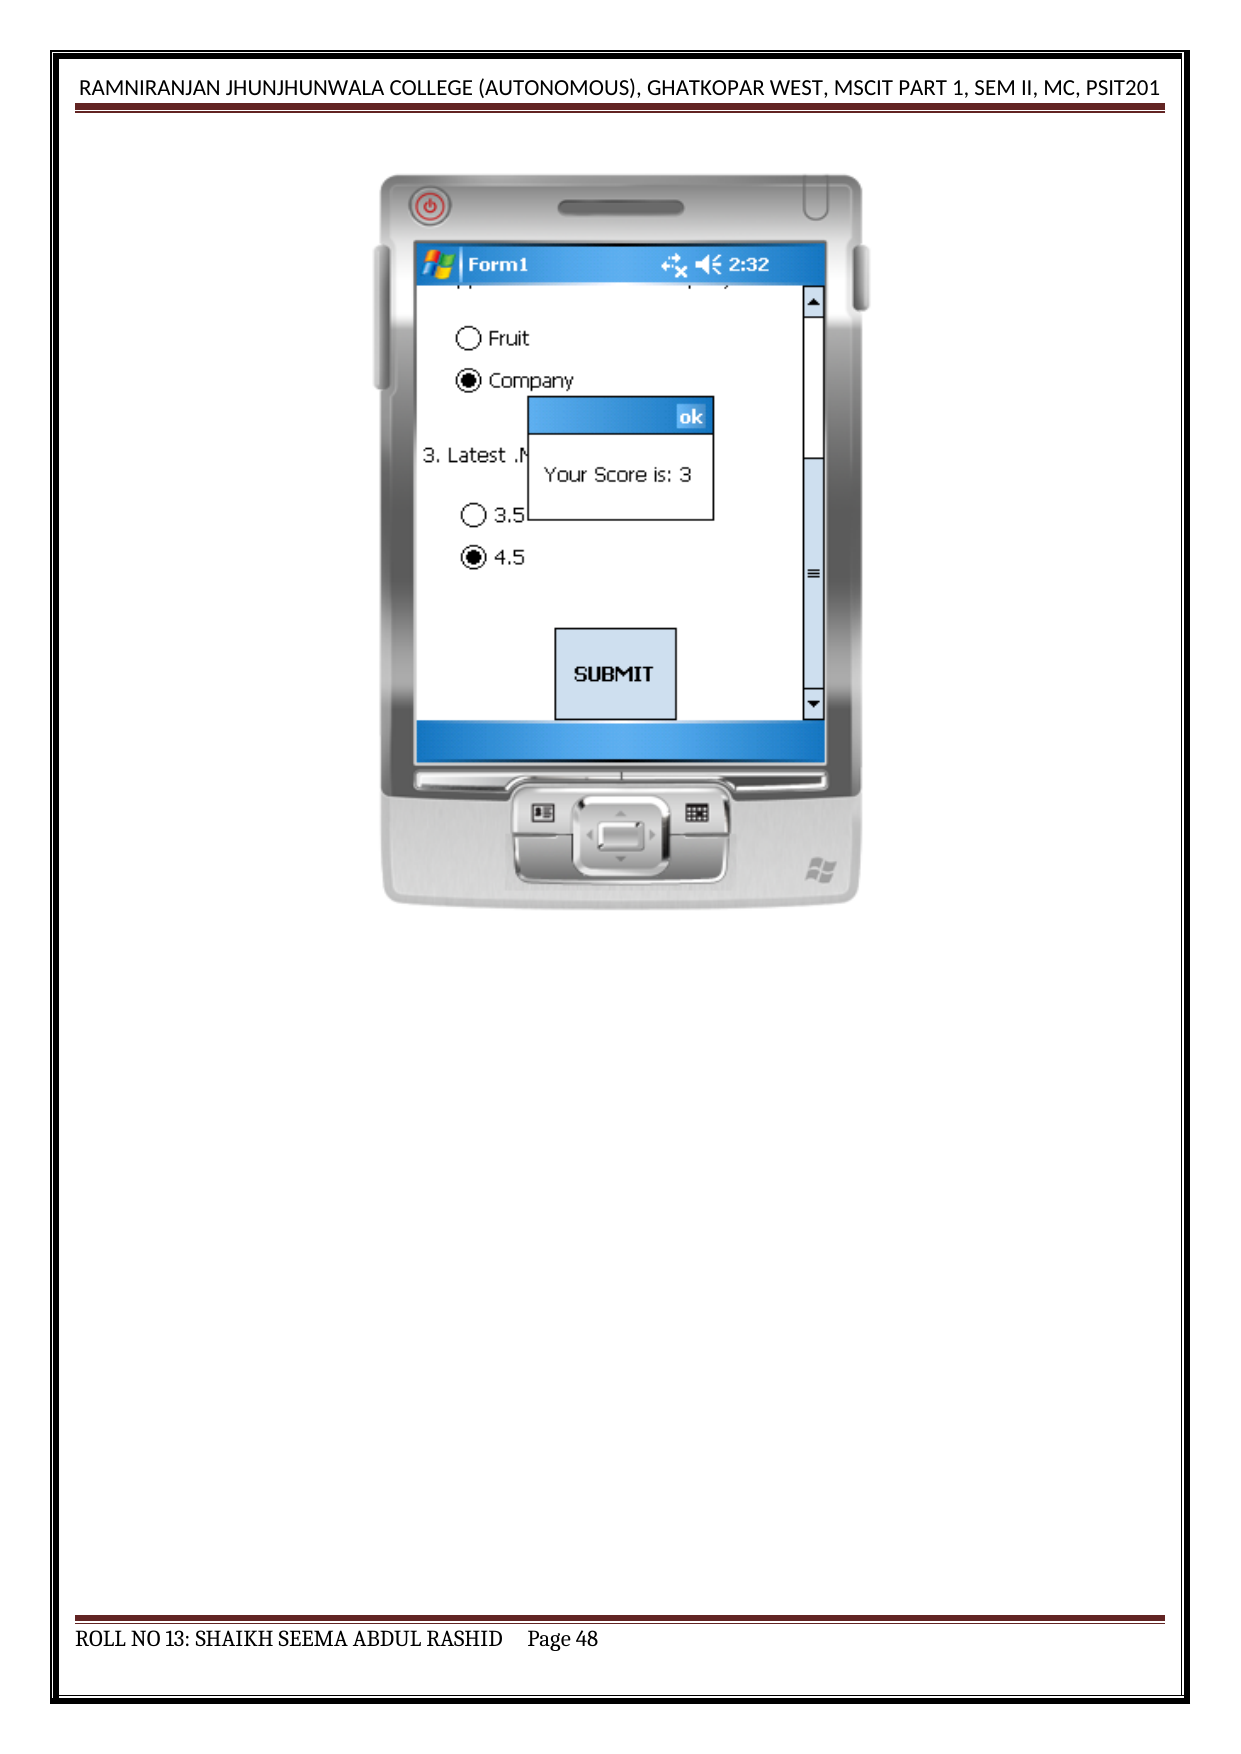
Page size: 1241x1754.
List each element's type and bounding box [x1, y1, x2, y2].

picture [344, 141, 896, 934]
